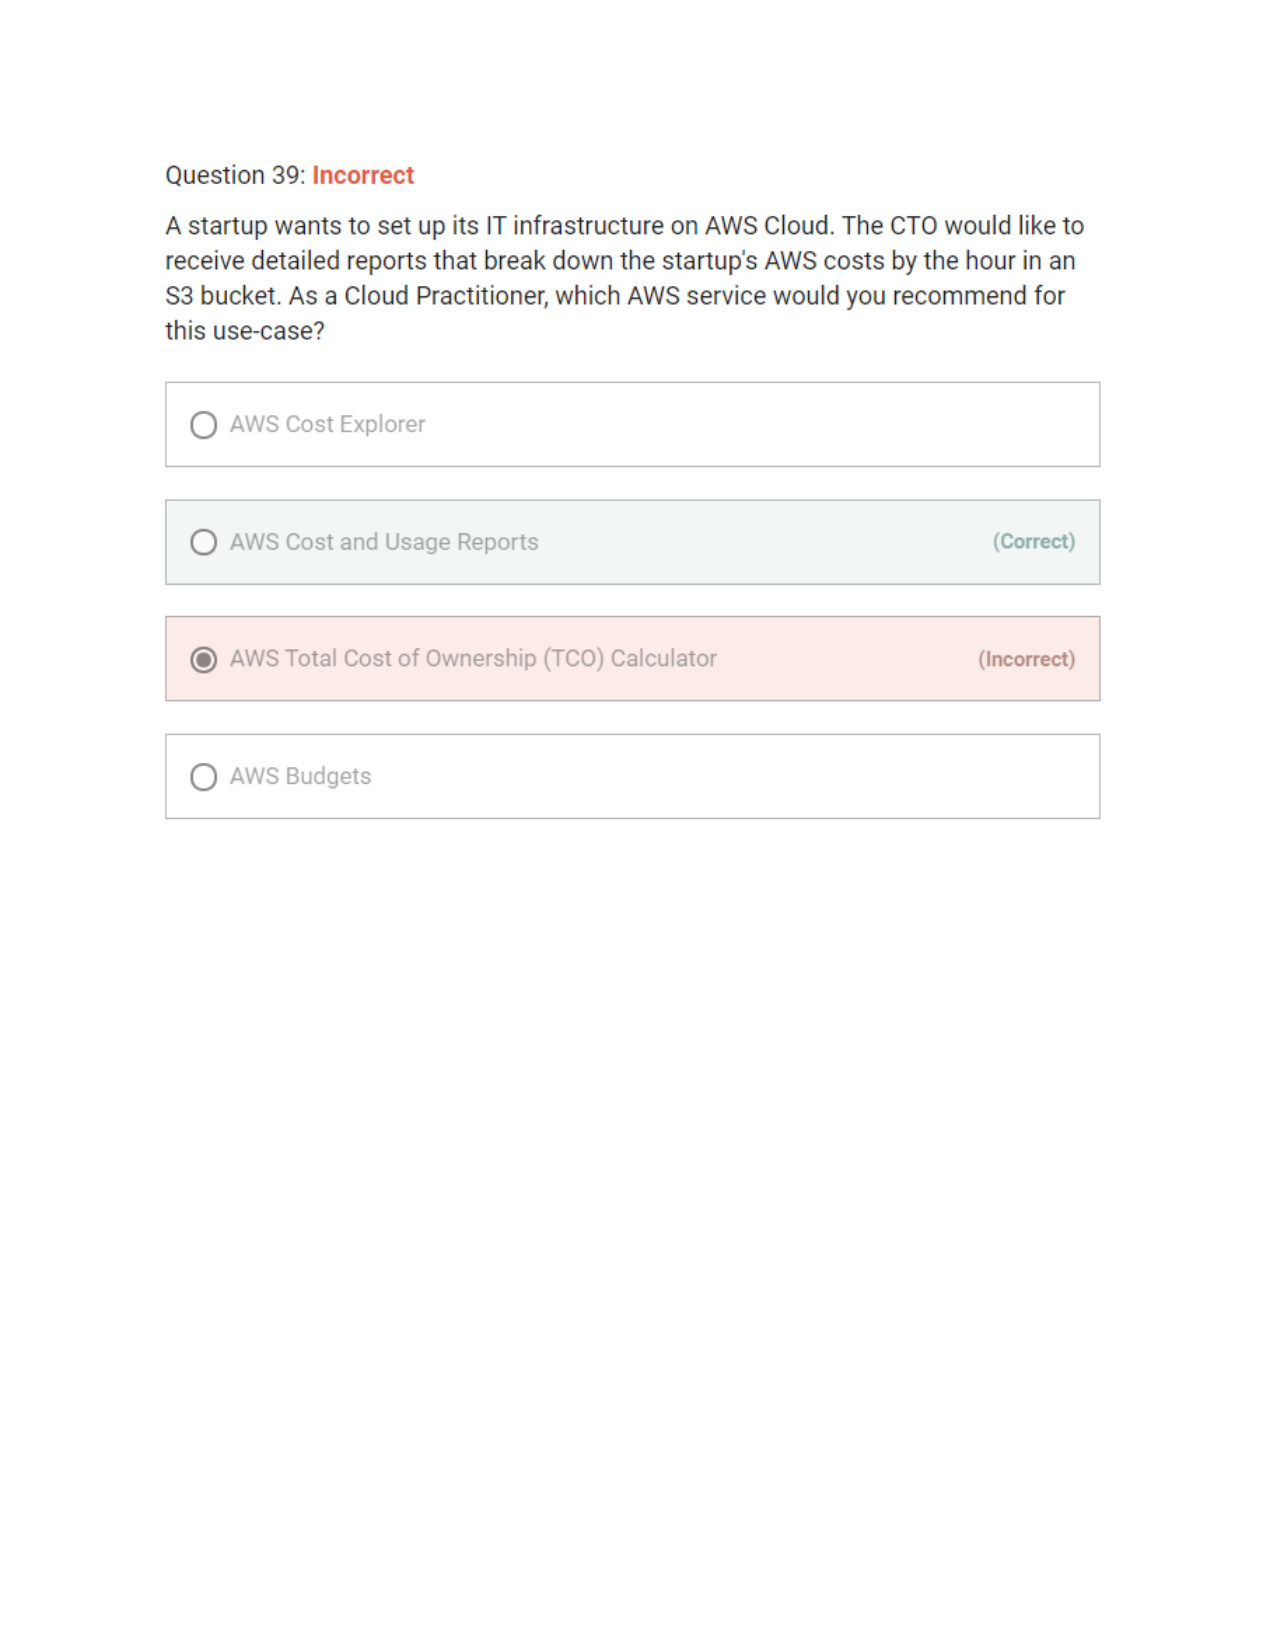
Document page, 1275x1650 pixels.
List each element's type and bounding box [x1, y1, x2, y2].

picture [150, 150, 1125, 839]
